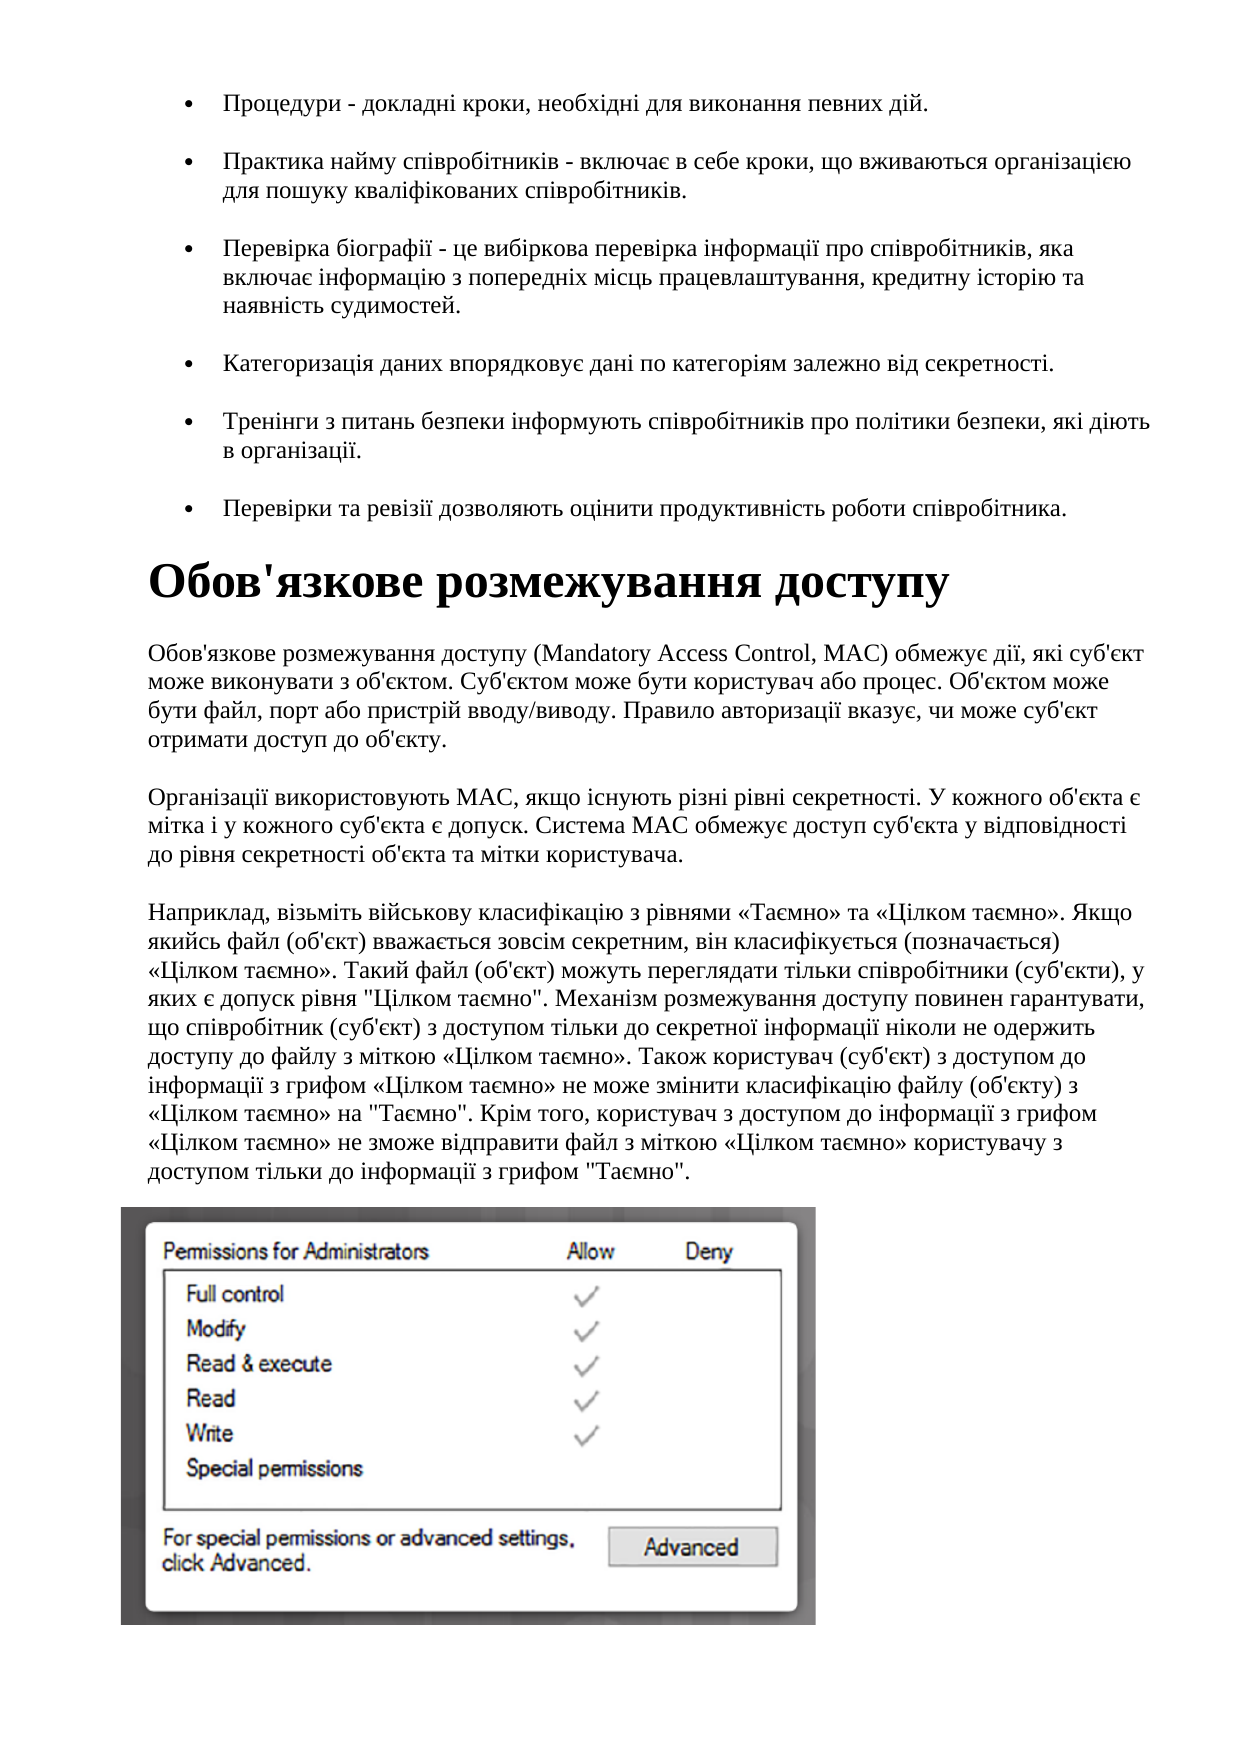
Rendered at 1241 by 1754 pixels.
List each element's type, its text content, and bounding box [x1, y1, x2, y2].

text Обов'язкове розмежування доступу [148, 551, 1152, 608]
text Організації використовують MAC, якщо існують різні рівні секретності. У кожного об'єкта є мітка і у кожного суб'єкта є допуск. Система MAC обмежує доступ суб'єкта у відповідності до рівня секретності об'єкта та мітки користувача. [148, 782, 1152, 868]
list Тренінги з питань безпеки інформують співробітників про політики безпеки, які діють в організації. [185, 406, 1152, 464]
text Наприклад, візьміть військову класифікацію з рівнями «Таємно» та «Цілком таємно». Якщо якийсь файл (об'єкт) вважається зовсім секретним, він класифікується (позначається) «Цілком таємно». Такий файл (об'єкт) можуть переглядати тільки співробітники (суб'єкти), у яких є допуск рівня "Цілком таємно". Механізм розмежування доступу повинен гарантувати, що співробітник (суб'єкт) з доступом тільки до секретної інформації ніколи не одержить доступу до файлу з міткою «Цілком таємно». Також користувач (суб'єкт) з доступом до інформації з грифом «Цілком таємно» не може змінити класифікацію файлу (об'єкту) з «Цілком таємно» на "Таємно". Крім того, користувач з доступом до інформації з грифом «Цілком таємно» не зможе відправити файл з міткою «Цілком таємно» користувачу з доступом тільки до інформації з грифом "Таємно". [148, 897, 1152, 1185]
picture [120, 1207, 816, 1625]
list Перевірки та ревізії дозволяють оцінити продуктивність роботи співробітника. [185, 493, 1152, 522]
list Практика найму співробітників - включає в себе кроки, що вживаються організацією для пошуку кваліфікованих співробітників. [185, 146, 1152, 204]
list Процедури - докладні кроки, необхідні для виконання певних дій. [185, 88, 1152, 117]
list Перевірка біографії - це вибіркова перевірка інформації про співробітників, яка включає інформацію з попередніх місць працевлаштування, кредитну історію та наявність судимостей. [185, 233, 1152, 319]
list Категоризація даних впорядковує дані по категоріям залежно від секретності. [185, 348, 1152, 377]
text Обов'язкове розмежування доступу (Mandatory Access Control, MAC) обмежує дії, які суб'єкт може виконувати з об'єктом. Суб'єктом може бути користувач або процес. Об'єктом може бути файл, порт або пристрій вводу/виводу. Правило авторизації вказує, чи може суб'єкт отримати доступ до об'єкту. [148, 638, 1152, 753]
